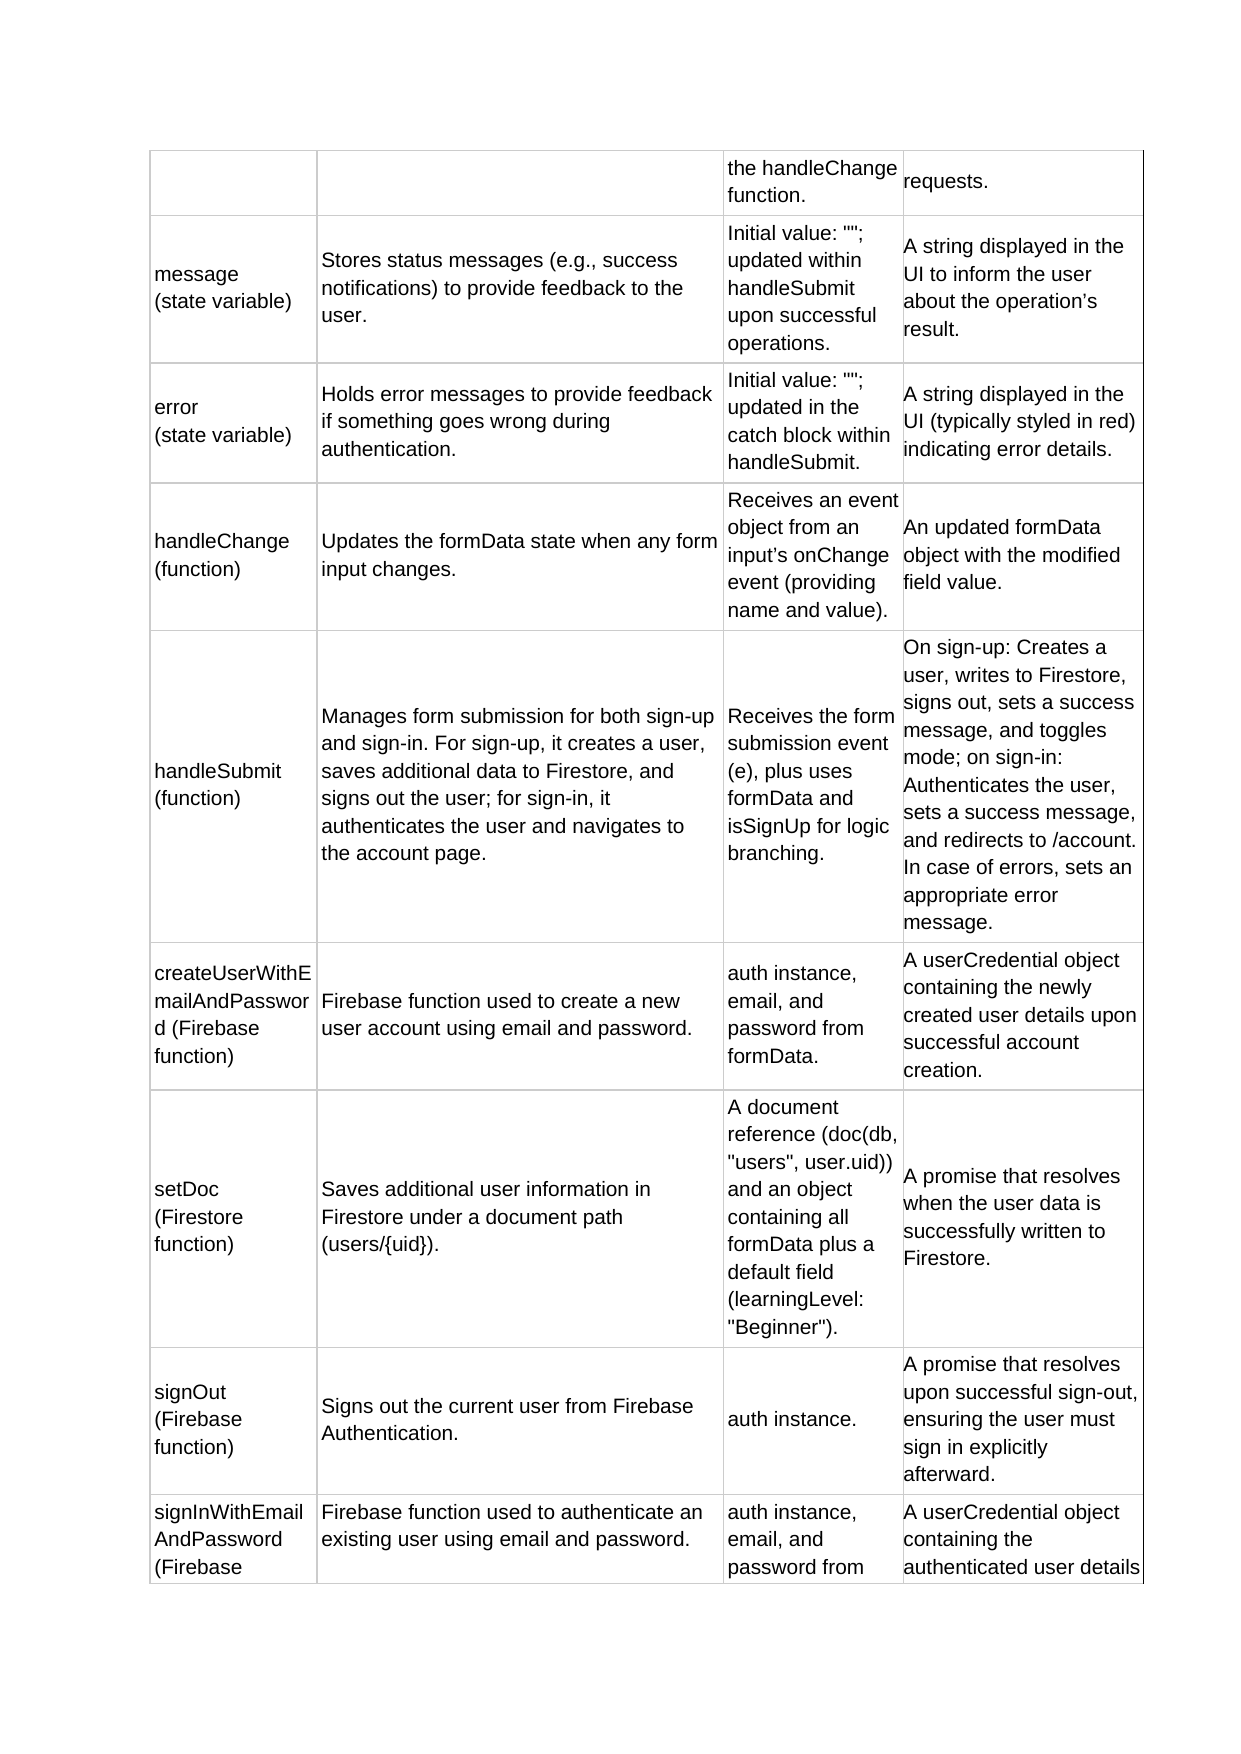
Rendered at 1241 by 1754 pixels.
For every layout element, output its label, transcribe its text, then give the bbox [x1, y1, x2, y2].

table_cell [151, 1495, 316, 1583]
table_cell An updated formData object with the modified field value. [904, 484, 1143, 629]
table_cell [318, 1495, 723, 1583]
table_cell A string displayed in the UI (typically styled in red) indicating error details. [904, 364, 1143, 482]
table_cell A promise that resolves when the user data is successfully written to Firestore. [904, 1091, 1143, 1347]
table_cell handleChange (function) [151, 484, 316, 629]
table_cell Manages form submission for both sign-up and sign-in. For sign-up, it creates a user, saves additional data to Firestore, and signs out the user; for sign-in, it authenticates the user and navigates to the account page. [318, 631, 723, 942]
table_cell error (state variable) [151, 364, 316, 482]
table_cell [904, 151, 1143, 215]
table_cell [151, 151, 316, 215]
table_cell signOut (Firebase function) [151, 1348, 316, 1494]
table_cell Firebase function used to create a new user account using email and password. [318, 943, 723, 1089]
table_cell On sign-up: Creates a user, writes to Firestore, signs out, sets a success message, and toggles mode; on sign-in: Authenticates the user, sets a success message, and redirects to /account. In case of errors, sets an appropriate error message. [904, 631, 1143, 942]
table_cell auth instance. [724, 1348, 903, 1494]
table_cell Holds error messages to provide feedback if something goes wrong during authentication. [318, 364, 723, 482]
table_cell message (state variable) [151, 216, 316, 362]
table_cell setDoc (Firestore function) [151, 1091, 316, 1347]
table_cell Initial value: ""; updated in the catch block within handleSubmit. [724, 364, 903, 482]
table_cell Receives an event object from an input’s onChange event (providing name and value). [724, 484, 903, 629]
table_cell Receives the form submission event (e), plus uses formData and isSignUp for logic branching. [724, 631, 903, 942]
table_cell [724, 151, 903, 215]
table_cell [904, 1495, 1143, 1583]
table_cell auth instance, email, and password from formData. [724, 943, 903, 1089]
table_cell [724, 1495, 903, 1583]
table_cell A promise that resolves upon successful sign-out, ensuring the user must sign in explicitly afterward. [904, 1348, 1143, 1494]
table_cell Initial value: ""; updated within handleSubmit upon successful operations. [724, 216, 903, 362]
table_cell handleSubmit (function) [151, 631, 316, 942]
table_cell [318, 151, 723, 215]
table_cell A string displayed in the UI to inform the user about the operation’s result. [904, 216, 1143, 362]
table_cell createUserWithEmailAndPassword (Firebase function) [151, 943, 316, 1089]
table_cell Stores status messages (e.g., success notifications) to provide feedback to the user. [318, 216, 723, 362]
table_cell Saves additional user information in Firestore under a document path (users/{uid}). [318, 1091, 723, 1347]
table_cell A userCredential object containing the newly created user details upon successful account creation. [904, 943, 1143, 1089]
table_cell A document reference (doc(db, "users", user.uid)) and an object containing all formData plus a default field (learningLevel: "Beginner"). [724, 1091, 903, 1347]
table_cell Signs out the current user from Firebase Authentication. [318, 1348, 723, 1494]
table_cell Updates the formData state when any form input changes. [318, 484, 723, 629]
